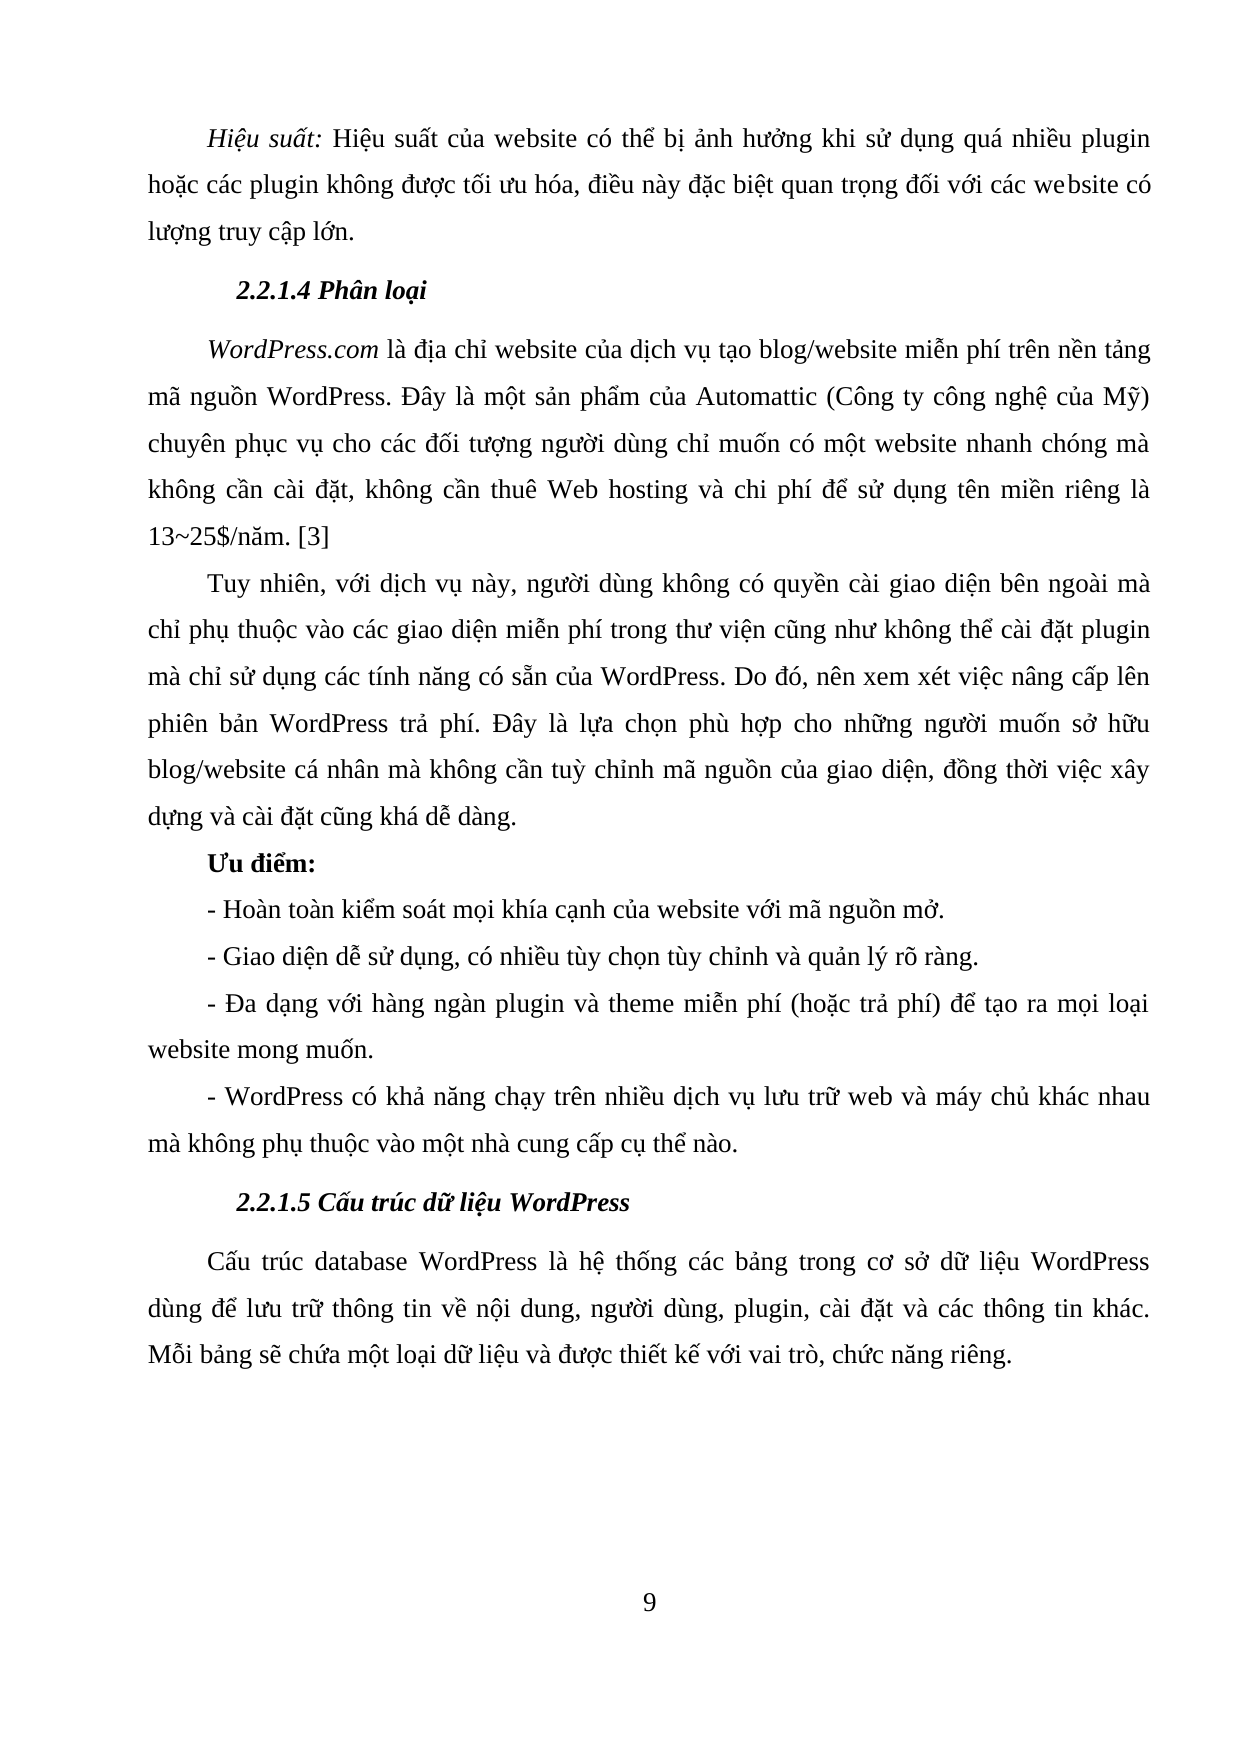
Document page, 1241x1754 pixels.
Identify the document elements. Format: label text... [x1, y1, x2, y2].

text - Giao diện dễ sử dụng, có nhiều tùy chọn tùy chỉnh và quản lý rõ ràng. [148, 940, 1152, 971]
text Tuy nhiên, với dịch vụ này, người dùng không có quyền cài giao diện bên ngoài mà chỉ phụ thuộc vào các giao diện miễn phí trong thư viện cũng như không thể cài đặt plugin mà chỉ sử dụng các tính năng có sẵn của WordPress. Do đó, nên xem xét việc nâng cấp lên phiên bản WordPress trả phí. Đây là lựa chọn phù hợp cho những người muốn sở hữu blog/website cá nhân mà không cần tuỳ chỉnh mã nguồn của giao diện, đồng thời việc xây dựng và cài đặt cũng khá dễ dàng. [148, 567, 1152, 831]
text - Đa dạng với hàng ngàn plugin và theme miễn phí (hoặc trả phí) để tạo ra mọi loại website mong muốn. [148, 987, 1152, 1064]
subtitle Cấu trúc dữ liệu WordPress [236, 1186, 1152, 1217]
text - WordPress có khả năng chạy trên nhiều dịch vụ lưu trữ web và máy chủ khác nhau mà không phụ thuộc vào một nhà cung cấp cụ thể nào. [148, 1080, 1152, 1158]
subtitle Phân loại [236, 274, 1152, 305]
text Hiệu suất: Hiệu suất của website có thể bị ảnh hưởng khi sử dụng quá nhiều plugin hoặc các plugin không được tối ưu hóa, điều này đặc biệt quan trọng đối với các website có lượng truy cập lớn. [148, 122, 1152, 246]
text Ưu điểm: [148, 847, 1152, 878]
text WordPress.com là địa chỉ website của dịch vụ tạo blog/website miễn phí trên nền tảng mã nguồn WordPress. Đây là một sản phẩm của Automattic (Công ty công nghệ của Mỹ) chuyên phục vụ cho các đối tượng người dùng chỉ muốn có một website nhanh chóng mà không cần cài đặt, không cần thuê Web hosting và chi phí để sử dụng tên miền riêng là 13~25$/năm. [148, 333, 1152, 551]
text Cấu trúc database WordPress là hệ thống các bảng trong cơ sở dữ liệu WordPress dùng để lưu trữ thông tin về nội dung, người dùng, plugin, cài đặt và các thông tin khác. Mỗi bảng sẽ chứa một loại dữ liệu và được thiết kế với vai trò, chức năng riêng. [148, 1245, 1152, 1369]
text - Hoàn toàn kiểm soát mọi khía cạnh của website với mã nguồn mở. [148, 893, 1152, 924]
